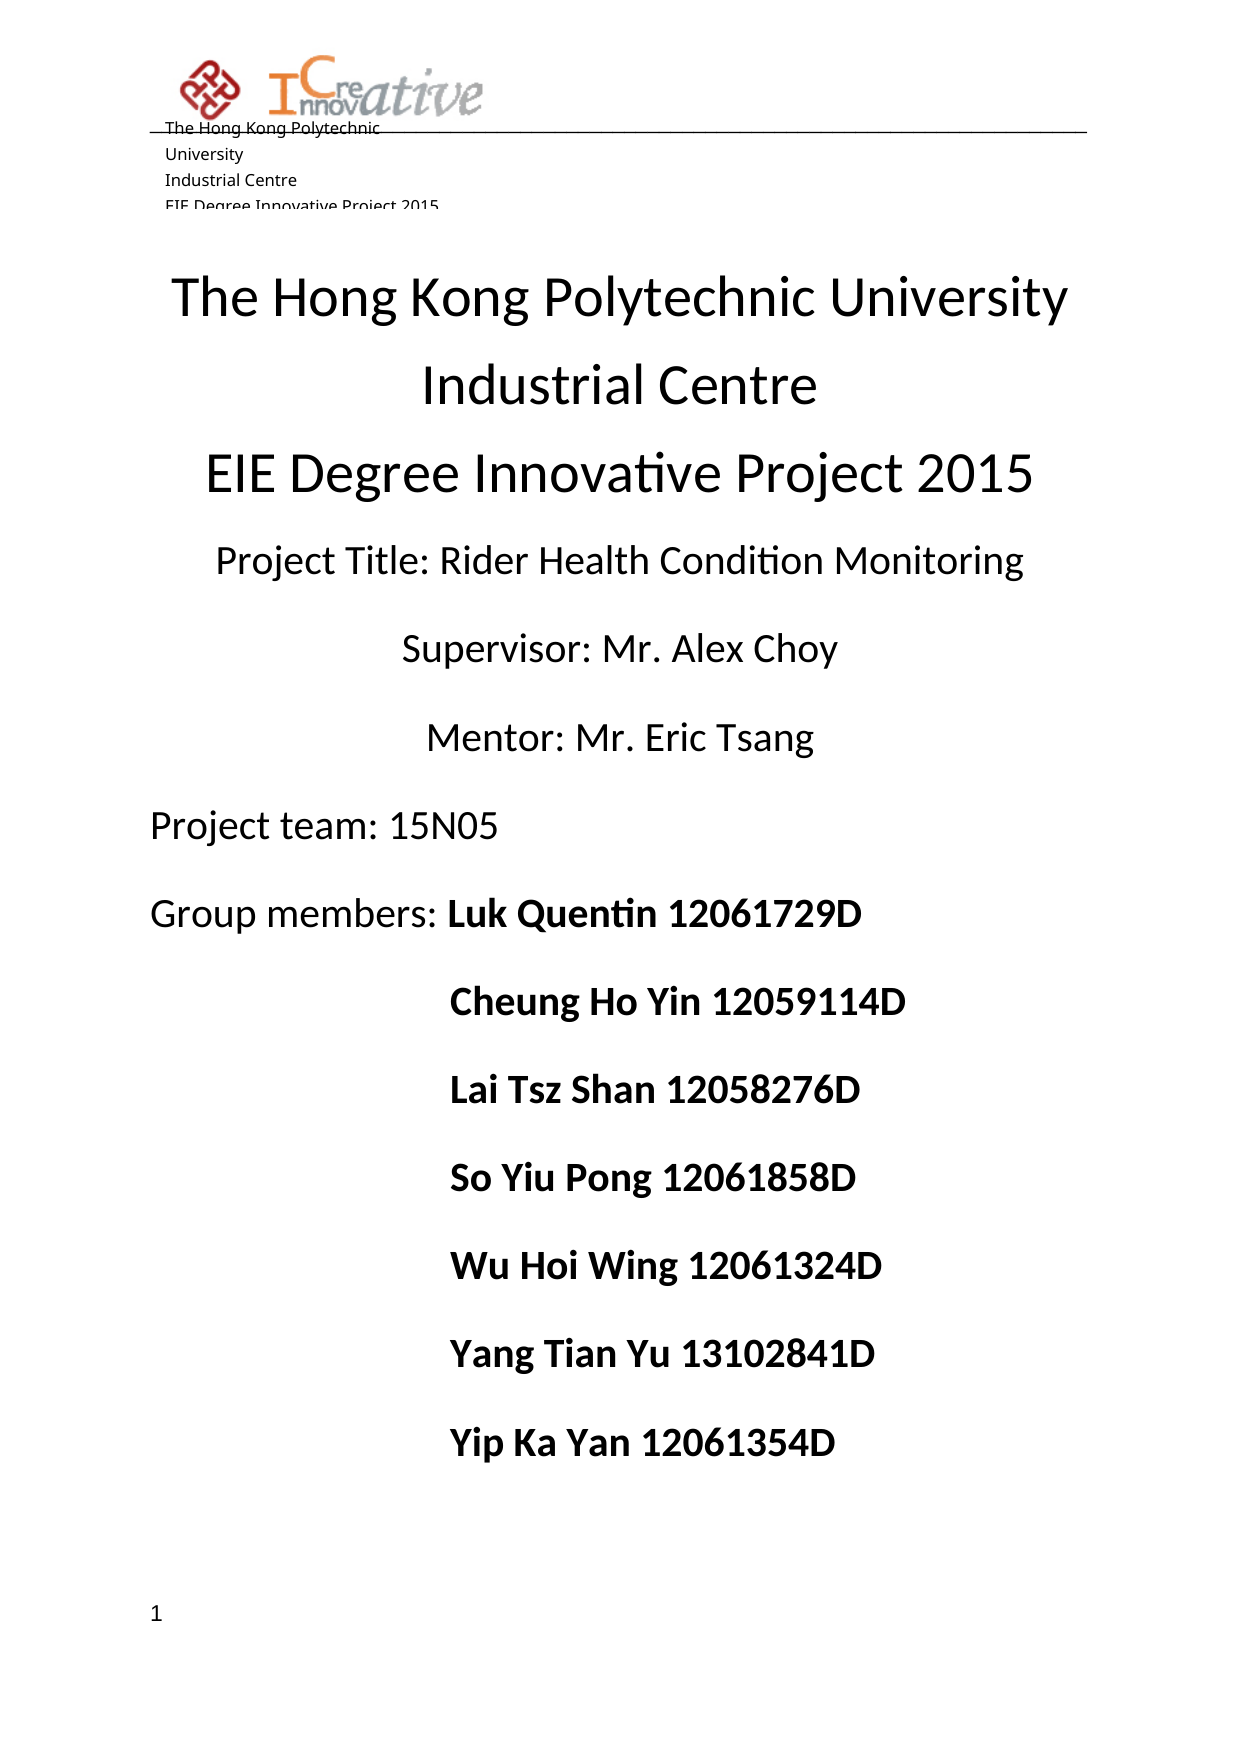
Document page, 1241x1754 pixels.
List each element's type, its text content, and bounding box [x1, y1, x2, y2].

text EIE Degree Innovative Project 2015 [150, 428, 1090, 516]
text Project Title: Rider Health Condition Monitoring [150, 516, 1090, 604]
text The Hong Kong Polytechnic University [150, 251, 1090, 339]
text Yang Tian Yu 13102841D [150, 1309, 1090, 1397]
text Industrial Centre [150, 339, 1090, 428]
text Cheung Ho Yin 12059114D [150, 956, 1090, 1044]
text Mentor: Mr. Eric Tsang [150, 692, 1090, 780]
text Lai Tsz Shan 12058276D [150, 1044, 1090, 1133]
text So Yiu Pong 12061858D [150, 1133, 1090, 1221]
text Project team: 15N05 [150, 780, 1090, 868]
text Yip Ka Yan 12061354D [150, 1397, 1090, 1485]
text Group members: Luk Quentin 12061729D [150, 868, 1090, 956]
text Wu Hoi Wing 12061324D [150, 1221, 1090, 1309]
text Supervisor: Mr. Alex Choy [150, 604, 1090, 692]
picture [149, 38, 525, 152]
